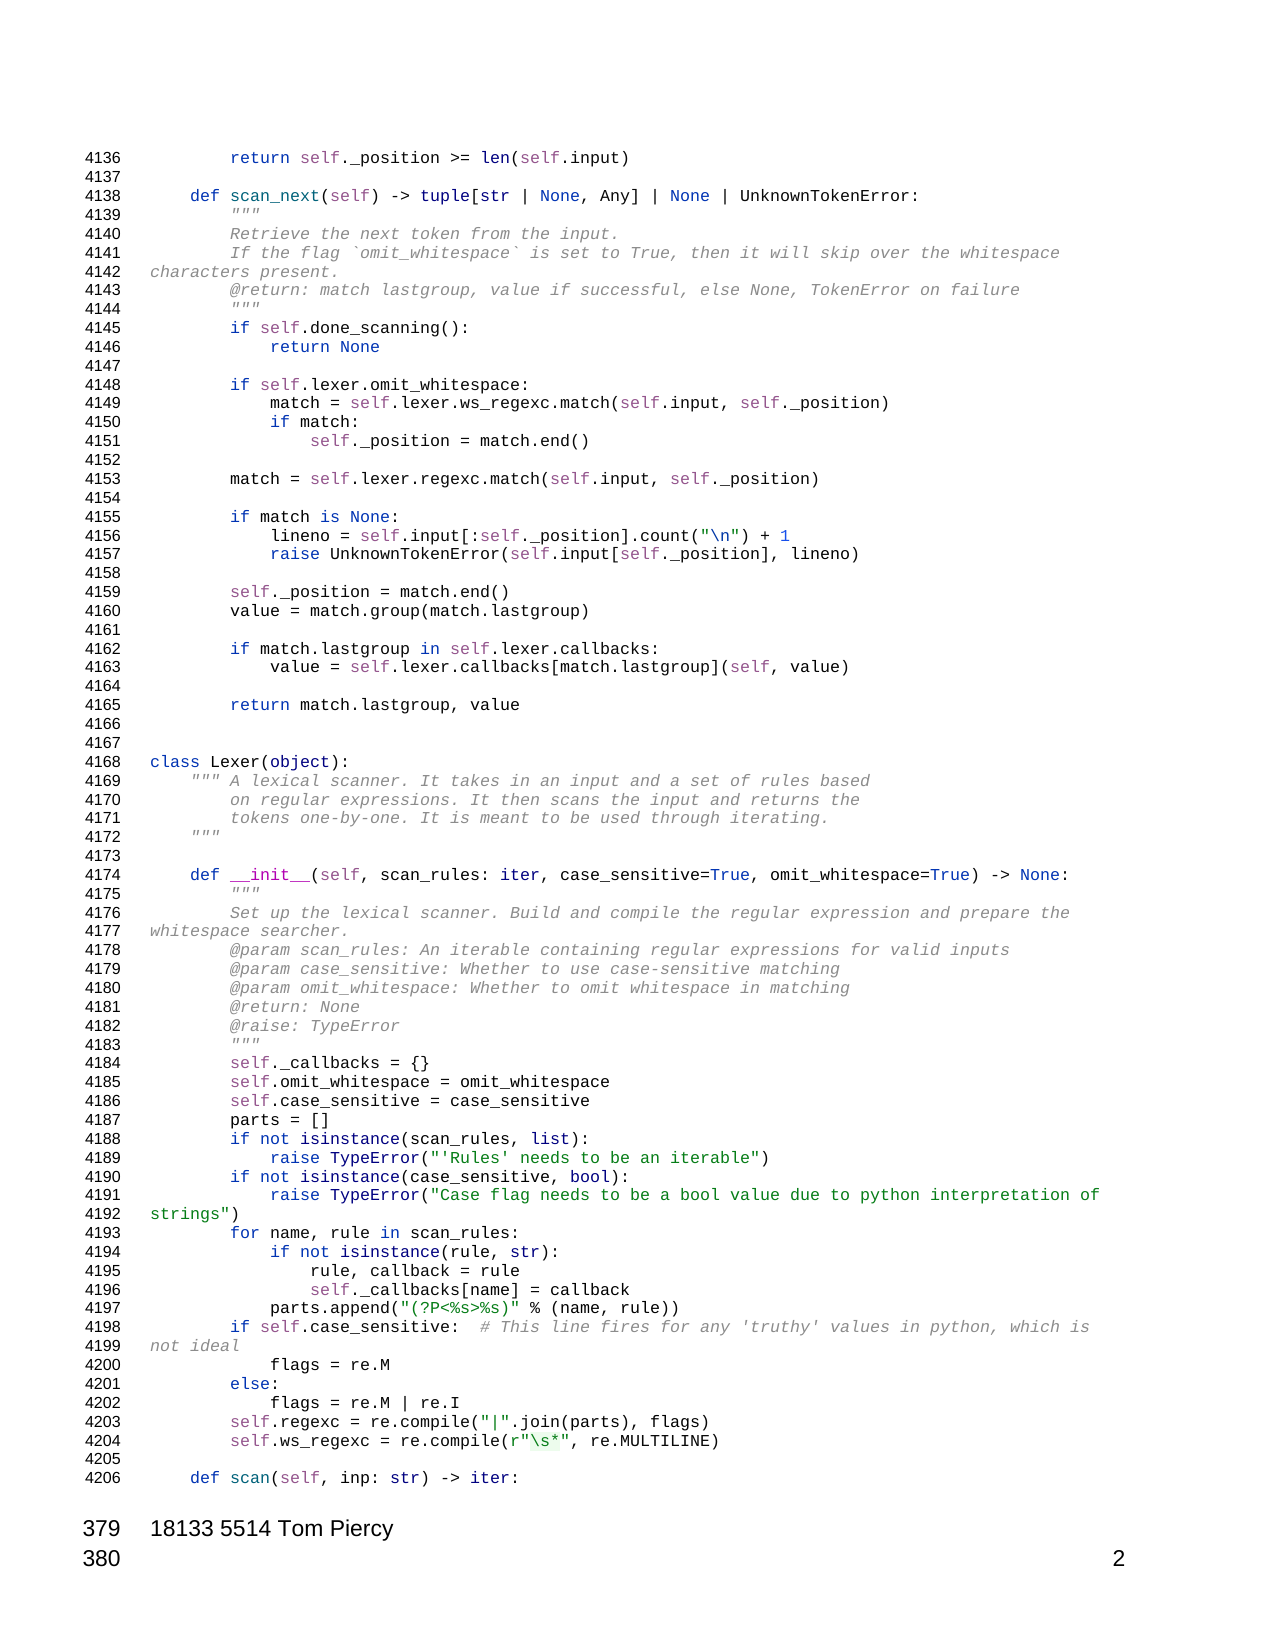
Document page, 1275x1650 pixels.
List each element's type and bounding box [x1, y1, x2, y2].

text [150, 150, 1125, 1489]
